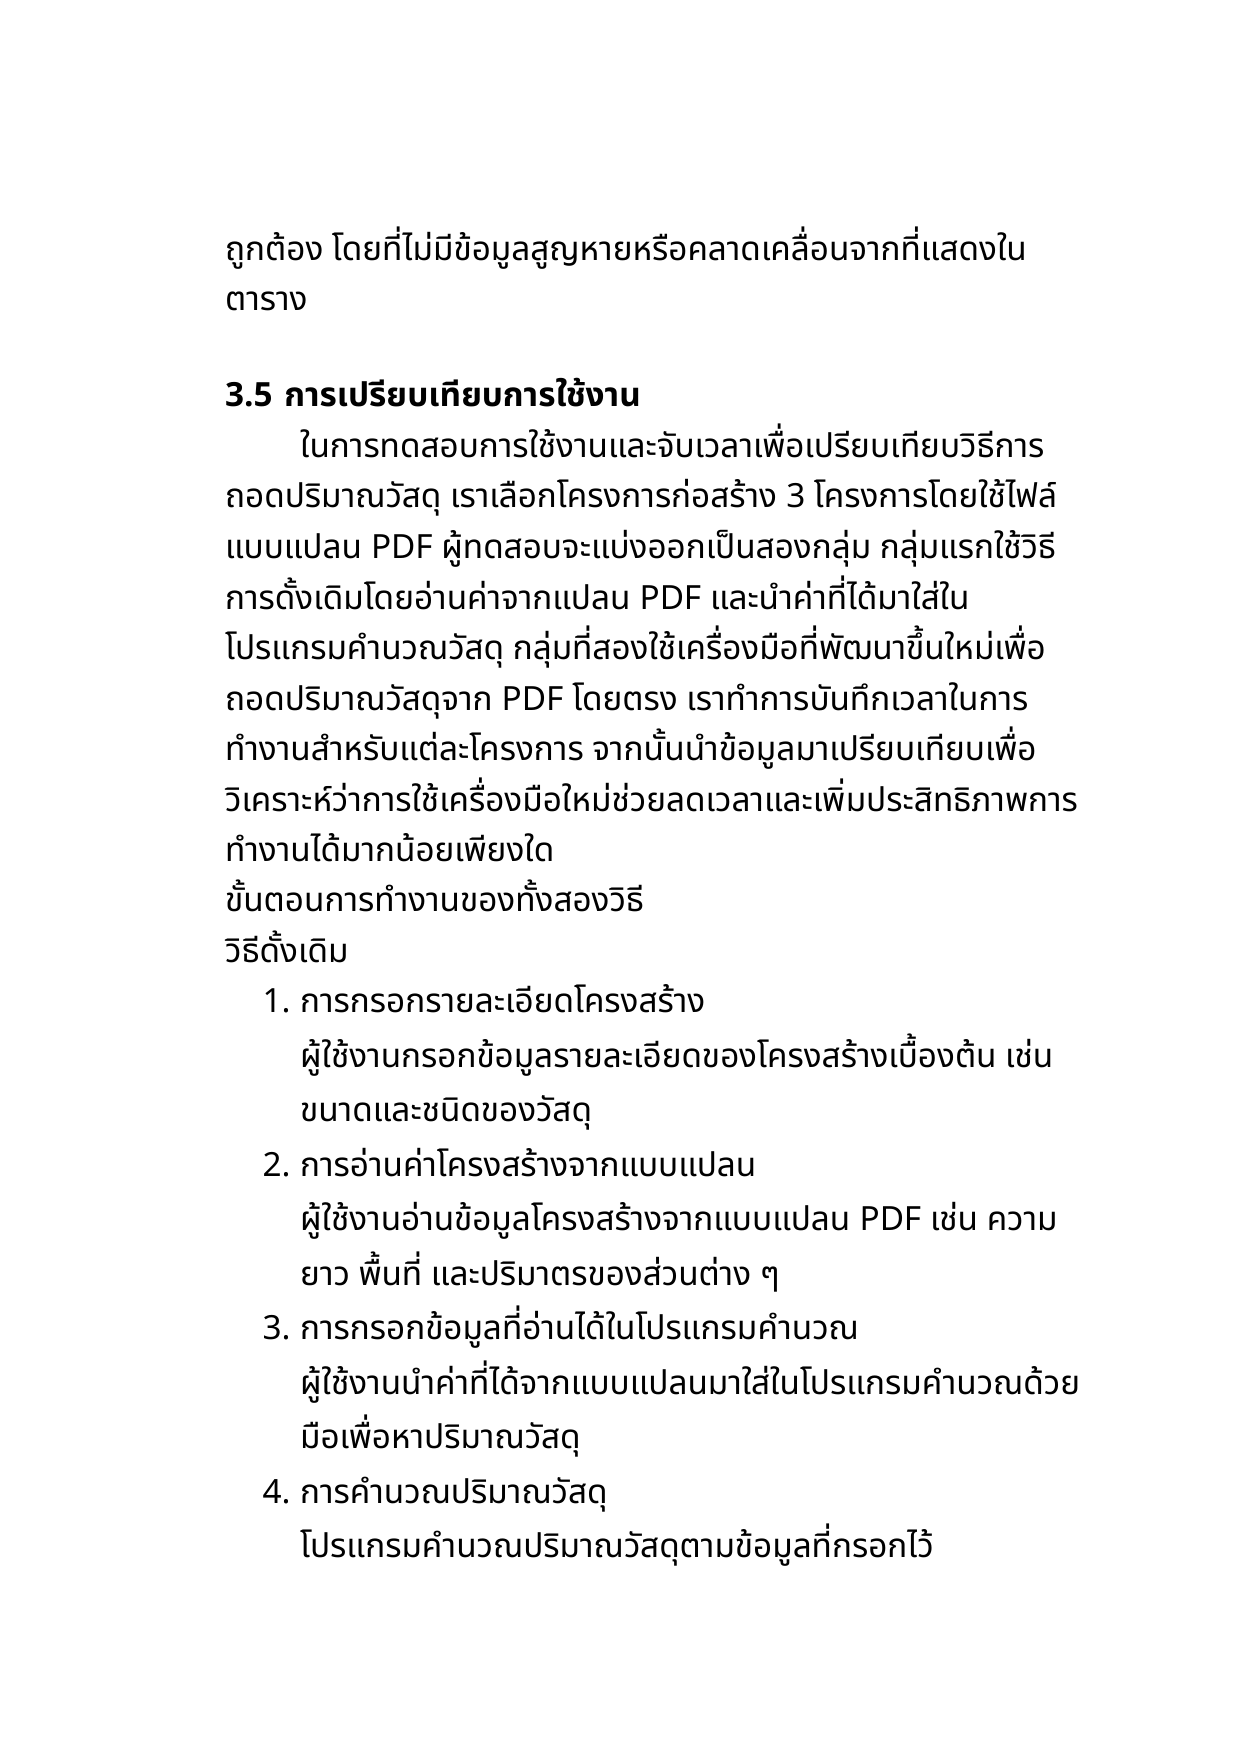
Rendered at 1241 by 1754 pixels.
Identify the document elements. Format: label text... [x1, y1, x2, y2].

list การอ่านค่าโครงสร้างจากแบบแปลน ผู้ใช้งานอ่านข้อมูลโครงสร้างจากแบบแปลน PDF เช่น ความยาว พื้นที่ และปริมาตรของส่วนต่าง ๆ [262, 1141, 1090, 1300]
text ขั้นตอนการทำงานของทั้งสองวิธี [225, 876, 1090, 927]
list การกรอกข้อมูลที่อ่านได้ในโปรแกรมคำนวณ ผู้ใช้งานนำค่าที่ได้จากแบบแปลนมาใส่ในโปรแกรมคำนวณด้วยมือเพื่อหาปริมาณวัสดุ [262, 1304, 1090, 1463]
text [225, 225, 1090, 326]
list การกรอกรายละเอียดโครงสร้าง ผู้ใช้งานกรอกข้อมูลรายละเอียดของโครงสร้างเบื้องต้น เช่น ขนาดและชนิดของวัสดุ [262, 977, 1090, 1137]
text วิธีดั้งเดิม [225, 927, 1090, 977]
list การคำนวณปริมาณวัสดุ โปรแกรมคำนวณปริมาณวัสดุตามข้อมูลที่กรอกไว้ [262, 1467, 1090, 1572]
text 3.5 การเปรียบเทียบการใช้งาน [225, 371, 1090, 422]
text ในการทดสอบการใช้งานและจับเวลาเพื่อเปรียบเทียบวิธีการถอดปริมาณวัสดุ เราเลือกโครงการก่อสร้าง 3 โครงการโดยใช้ไฟล์แบบแปลน PDF ผู้ทดสอบจะแบ่งออกเป็นสองกลุ่ม กลุ่มแรกใช้วิธีการดั้งเดิมโดยอ่านค่าจากแปลน PDF และนำค่าที่ได้มาใส่ในโปรแกรมคำนวณวัสดุ กลุ่มที่สองใช้เครื่องมือที่พัฒนาขึ้นใหม่เพื่อถอดปริมาณวัสดุจาก PDF โดยตรง เราทำการบันทึกเวลาในการทำงานสำหรับแต่ละโครงการ จากนั้นนำข้อมูลมาเปรียบเทียบเพื่อวิเคราะห์ว่าการใช้เครื่องมือใหม่ช่วยลดเวลาและเพิ่มประสิทธิภาพการทำงานได้มากน้อยเพียงใด [225, 422, 1090, 876]
